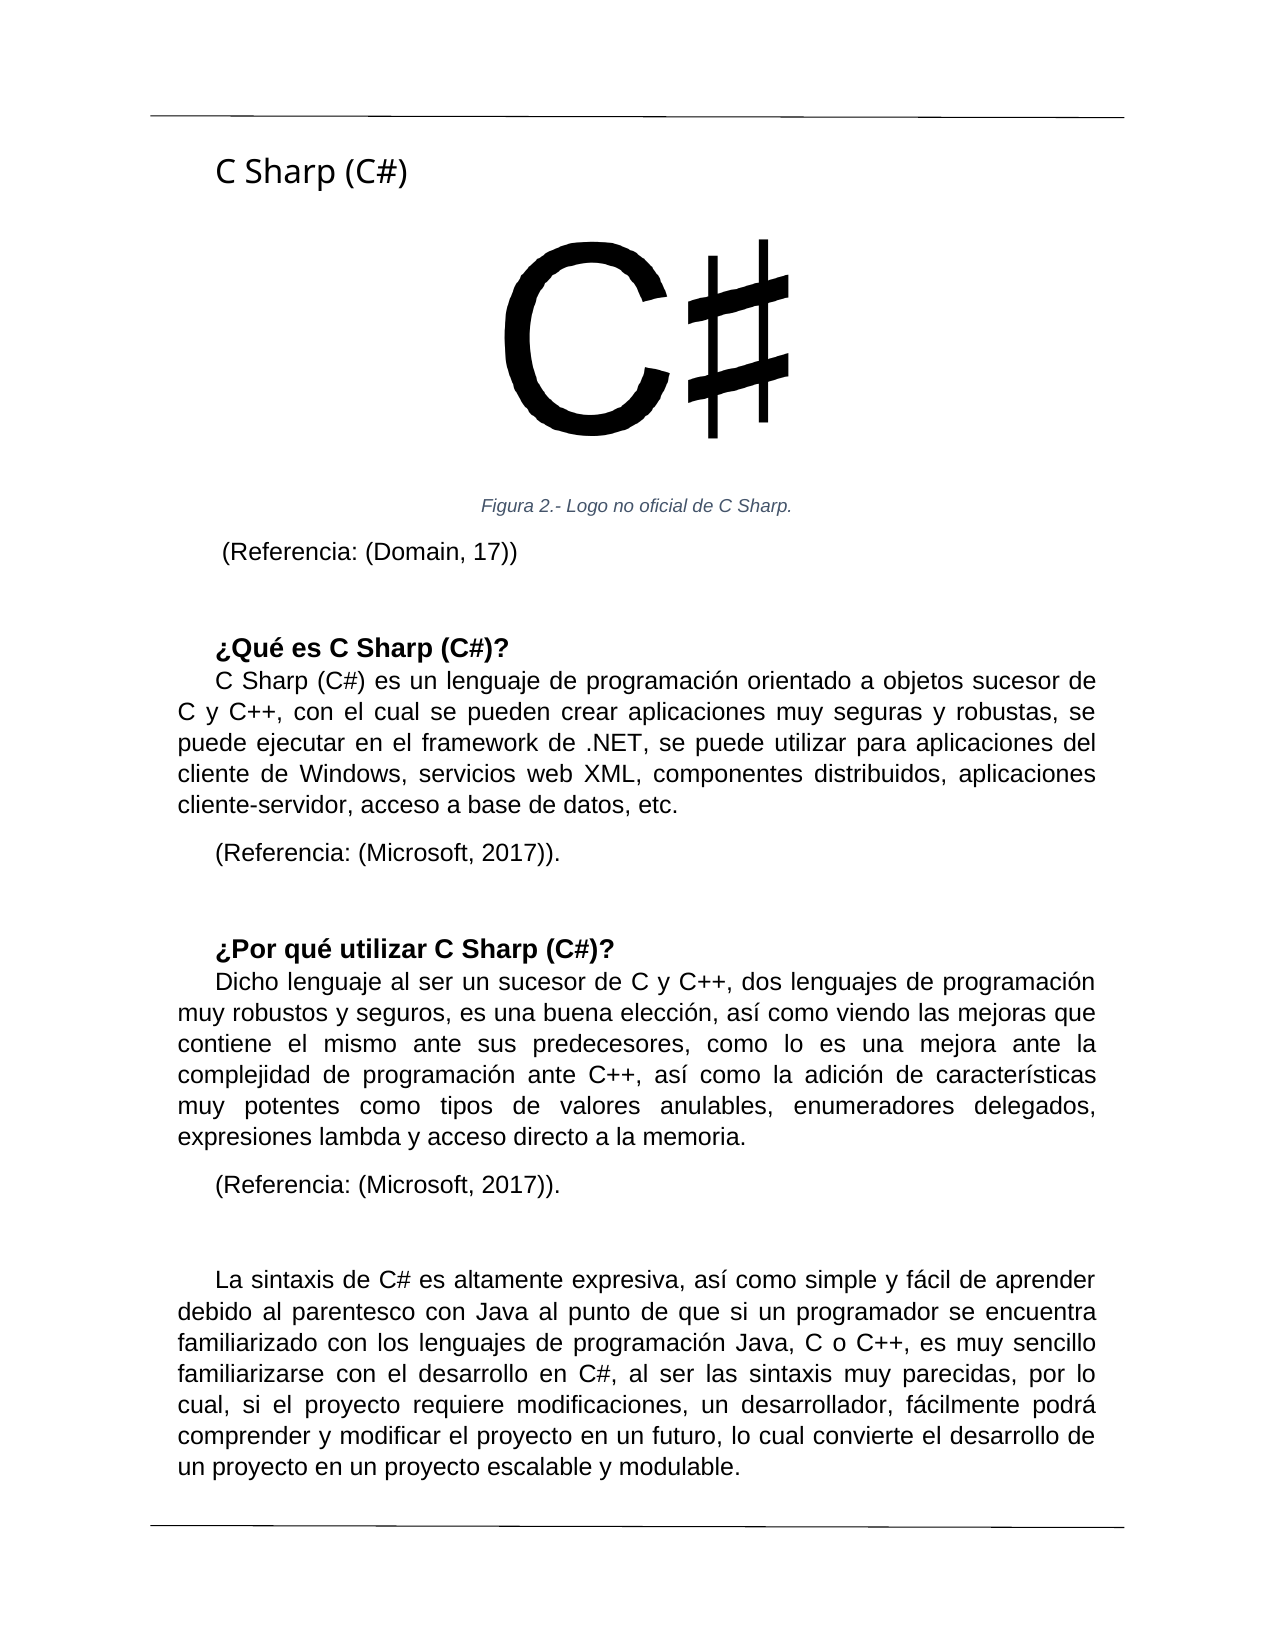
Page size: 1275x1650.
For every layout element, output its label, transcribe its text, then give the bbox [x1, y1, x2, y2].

text La sintaxis de C# es altamente expresiva, así como simple y fácil de aprender debido al parentesco con Java al punto de que si un programador se encuentra familiarizado con los lenguajes de programación Java, C o C++, es muy sencillo familiarizarse con el desarrollo en C#, al ser las sintaxis muy parecidas, por lo cual, si el proyecto requiere modificaciones, un desarrollador, fácilmente podrá comprender y modificar el proyecto en un futuro, lo cual convierte el desarrollo de un proyecto en un proyecto escalable y modulable. [177, 1265, 1098, 1480]
subtitle ¿Por qué utilizar C Sharp (C#)? [177, 933, 1098, 964]
subtitle C Sharp (C#) [177, 148, 1098, 193]
text (Referencia: ). [177, 838, 1098, 867]
picture [451, 196, 862, 478]
text C Sharp (C#) es un lenguaje de programación orientado a objetos sucesor de C y C++, con el cual se pueden crear aplicaciones muy seguras y robustas, se puede ejecutar en el framework de .NET, se puede utilizar para aplicaciones del cliente de Windows, servicios web XML, componentes distribuidos, aplicaciones cliente-servidor, acceso a base de datos, etc. [177, 666, 1098, 819]
text (Referencia: ). [177, 1170, 1098, 1199]
text (Referencia: ) [177, 537, 1098, 566]
text Figura 2.- Logo no oficial de C Sharp. [177, 494, 1098, 516]
text Dicho lenguaje al ser un sucesor de C y C++, dos lenguajes de programación muy robustos y seguros, es una buena elección, así como viendo las mejoras que contiene el mismo ante sus predecesores, como lo es una mejora ante la complejidad de programación ante C++, así como la adición de características muy potentes como tipos de valores anulables, enumeradores delegados, expresiones lambda y acceso directo a la memoria. [177, 967, 1098, 1151]
subtitle ¿Qué es C Sharp (C#)? [177, 632, 1098, 663]
